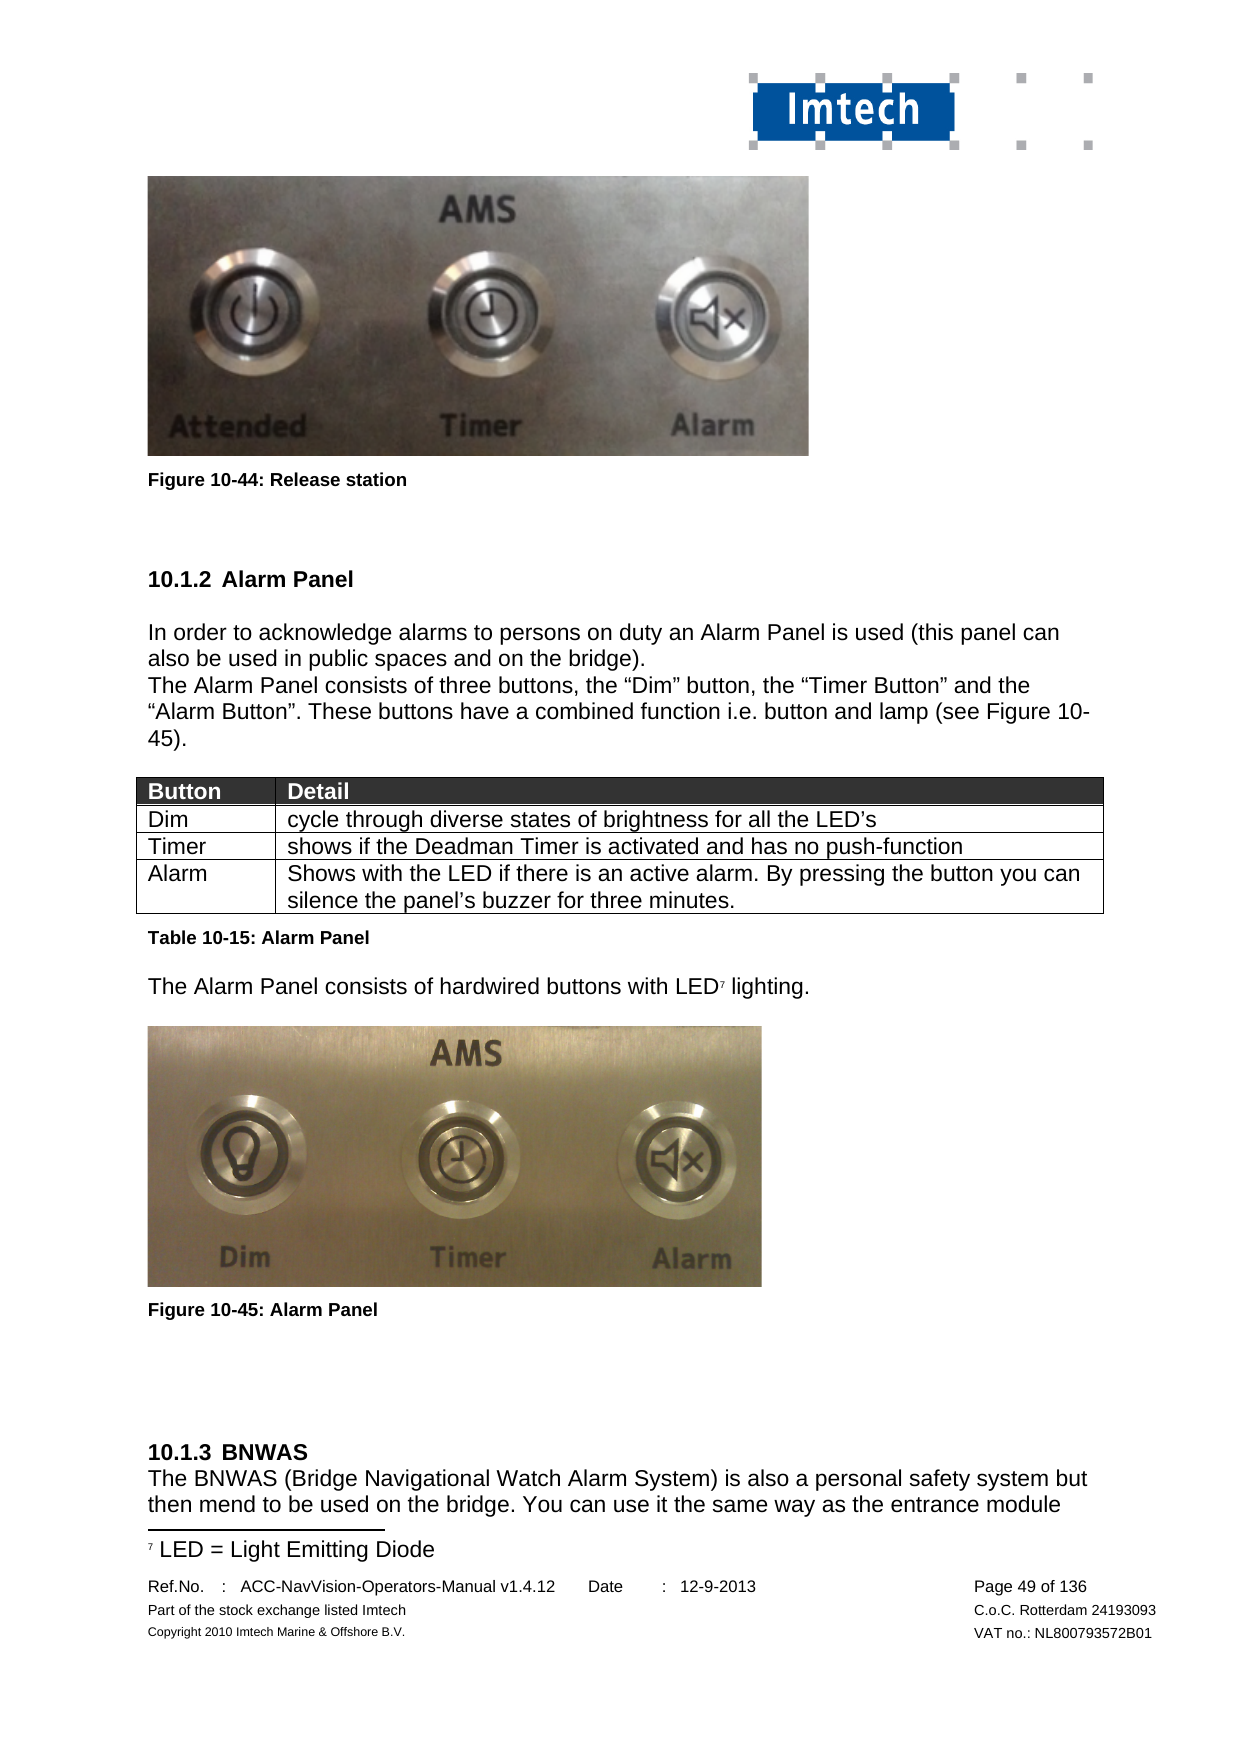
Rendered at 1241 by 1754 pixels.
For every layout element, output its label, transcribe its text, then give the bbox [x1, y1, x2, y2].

table_cell shows if the Deadman Timer is activated and has no push-function [276, 833, 1103, 859]
table_header Button [137, 778, 275, 804]
table_cell Alarm [137, 860, 275, 913]
subtitle BNWAS [148, 1438, 1093, 1465]
picture [147, 1026, 762, 1287]
table_cell Shows with the LED if there is an active alarm. By pressing the button you can silence the panel’s buzzer for three minutes. [276, 860, 1103, 913]
picture [748, 73, 1093, 150]
picture [147, 176, 809, 456]
table_cell Dim [137, 806, 275, 832]
table_cell Timer [137, 833, 275, 859]
table_header Detail [276, 778, 1103, 804]
table_cell cycle through diverse states of brightness for all the LED’s [276, 806, 1103, 832]
text The Alarm Panel consists of hardwired buttons with LED lighting. [148, 973, 1093, 999]
subtitle Alarm Panel [148, 566, 1093, 593]
